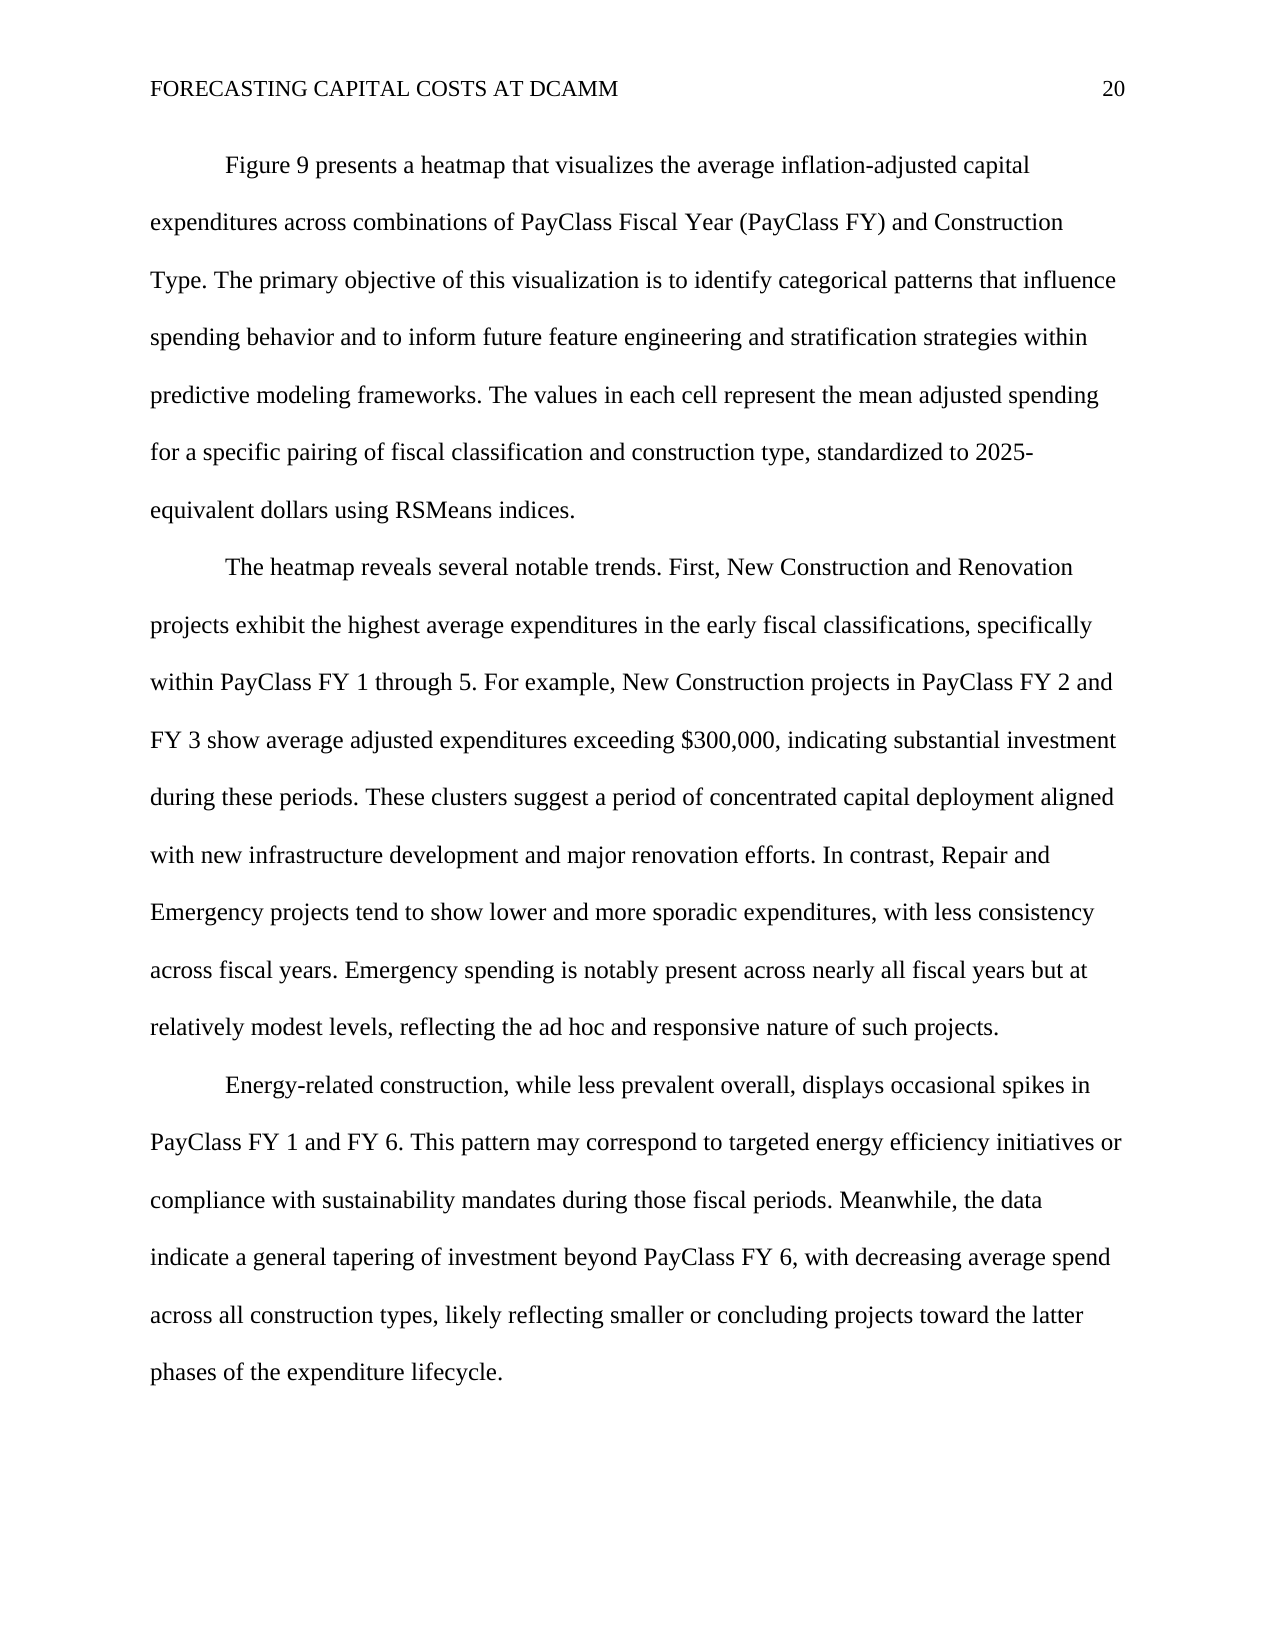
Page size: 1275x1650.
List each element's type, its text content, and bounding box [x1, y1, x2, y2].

text Figure 9 presents a heatmap that visualizes the average inflation-adjusted capital expenditures across combinations of PayClass Fiscal Year (PayClass FY) and Construction Type. The primary objective of this visualization is to identify categorical patterns that influence spending behavior and to inform future feature engineering and stratification strategies within predictive modeling frameworks. The values in each cell represent the mean adjusted spending for a specific pairing of fiscal classification and construction type, standardized to 2025-equivalent dollars using RSMeans indices. [150, 716, 1125, 1090]
picture [150, 150, 1165, 689]
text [150, 1119, 1125, 1492]
